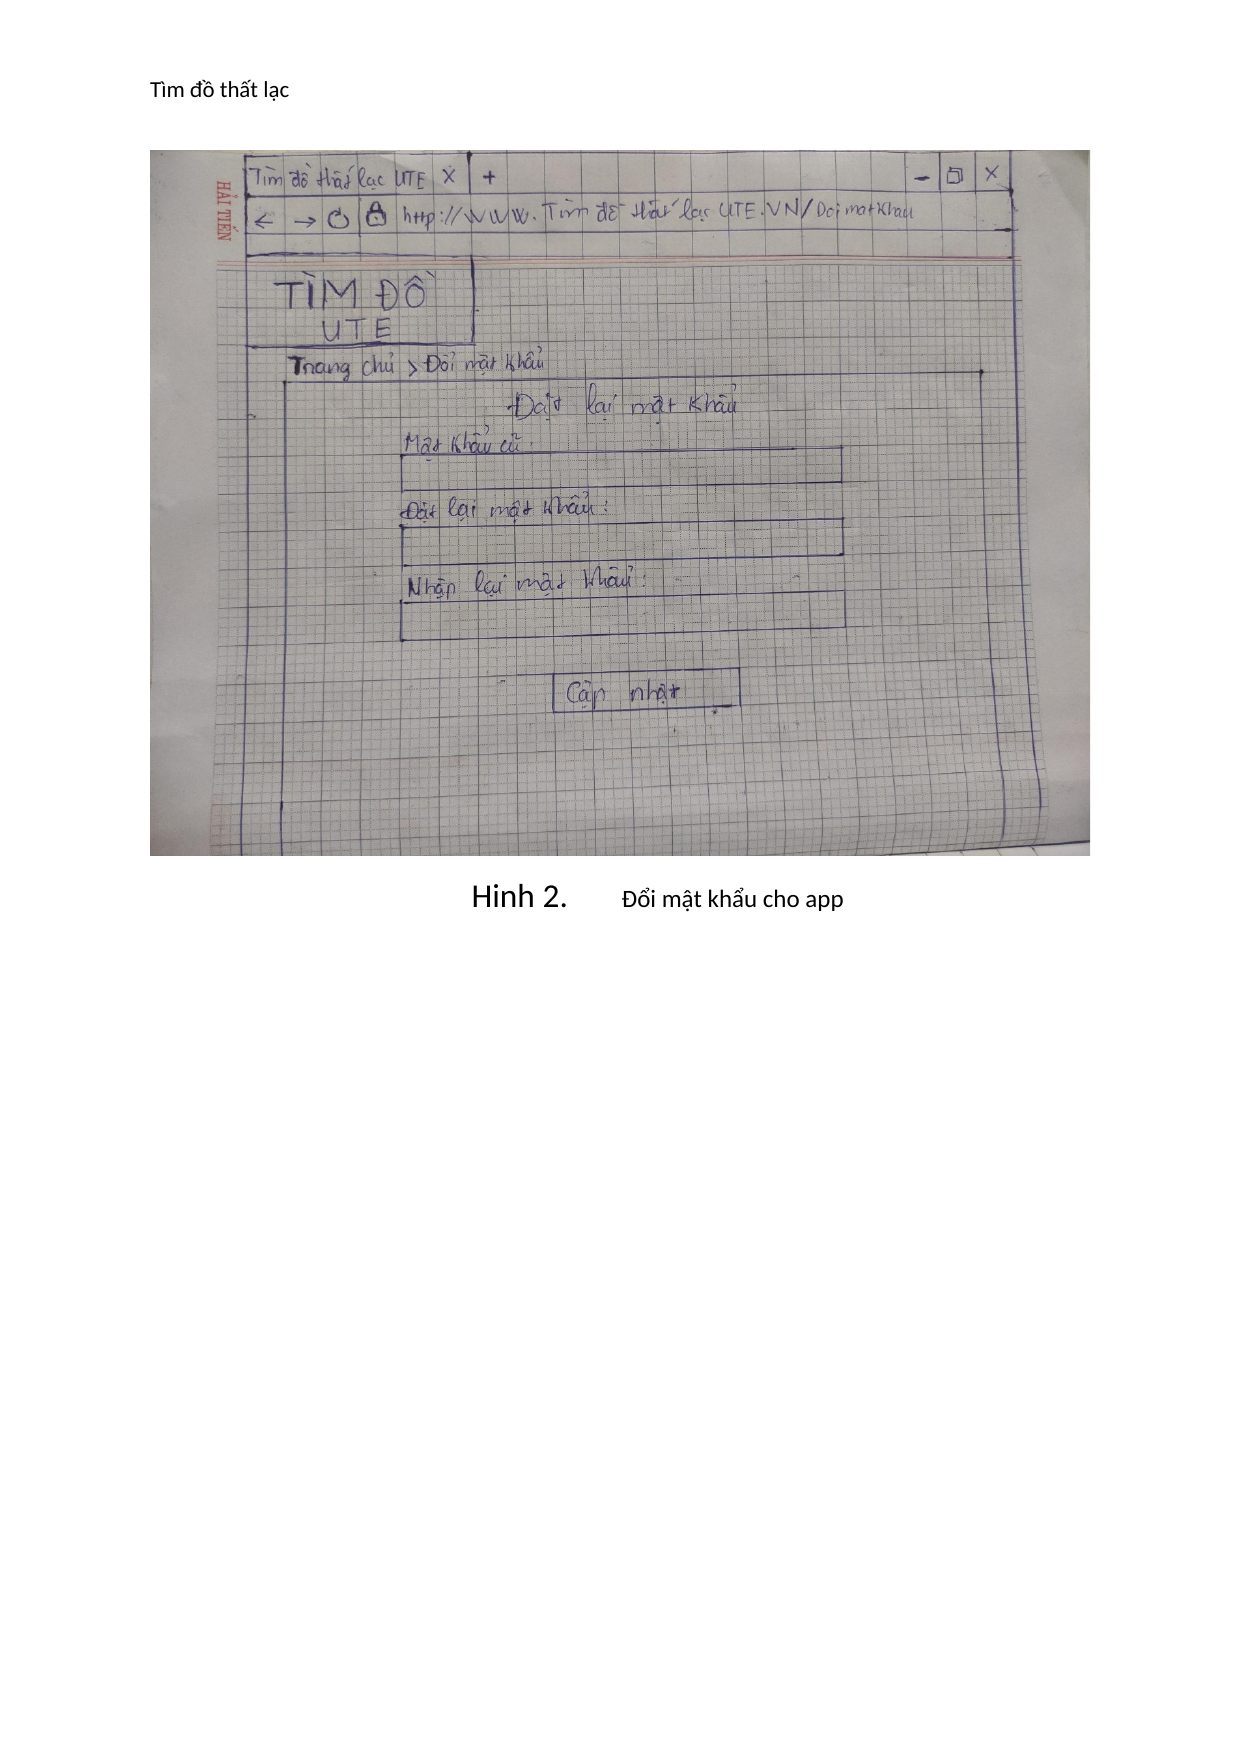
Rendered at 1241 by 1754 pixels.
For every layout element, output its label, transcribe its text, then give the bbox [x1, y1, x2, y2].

picture [150, 150, 1091, 856]
list Đổi mật khẩu cho app [225, 875, 1090, 916]
